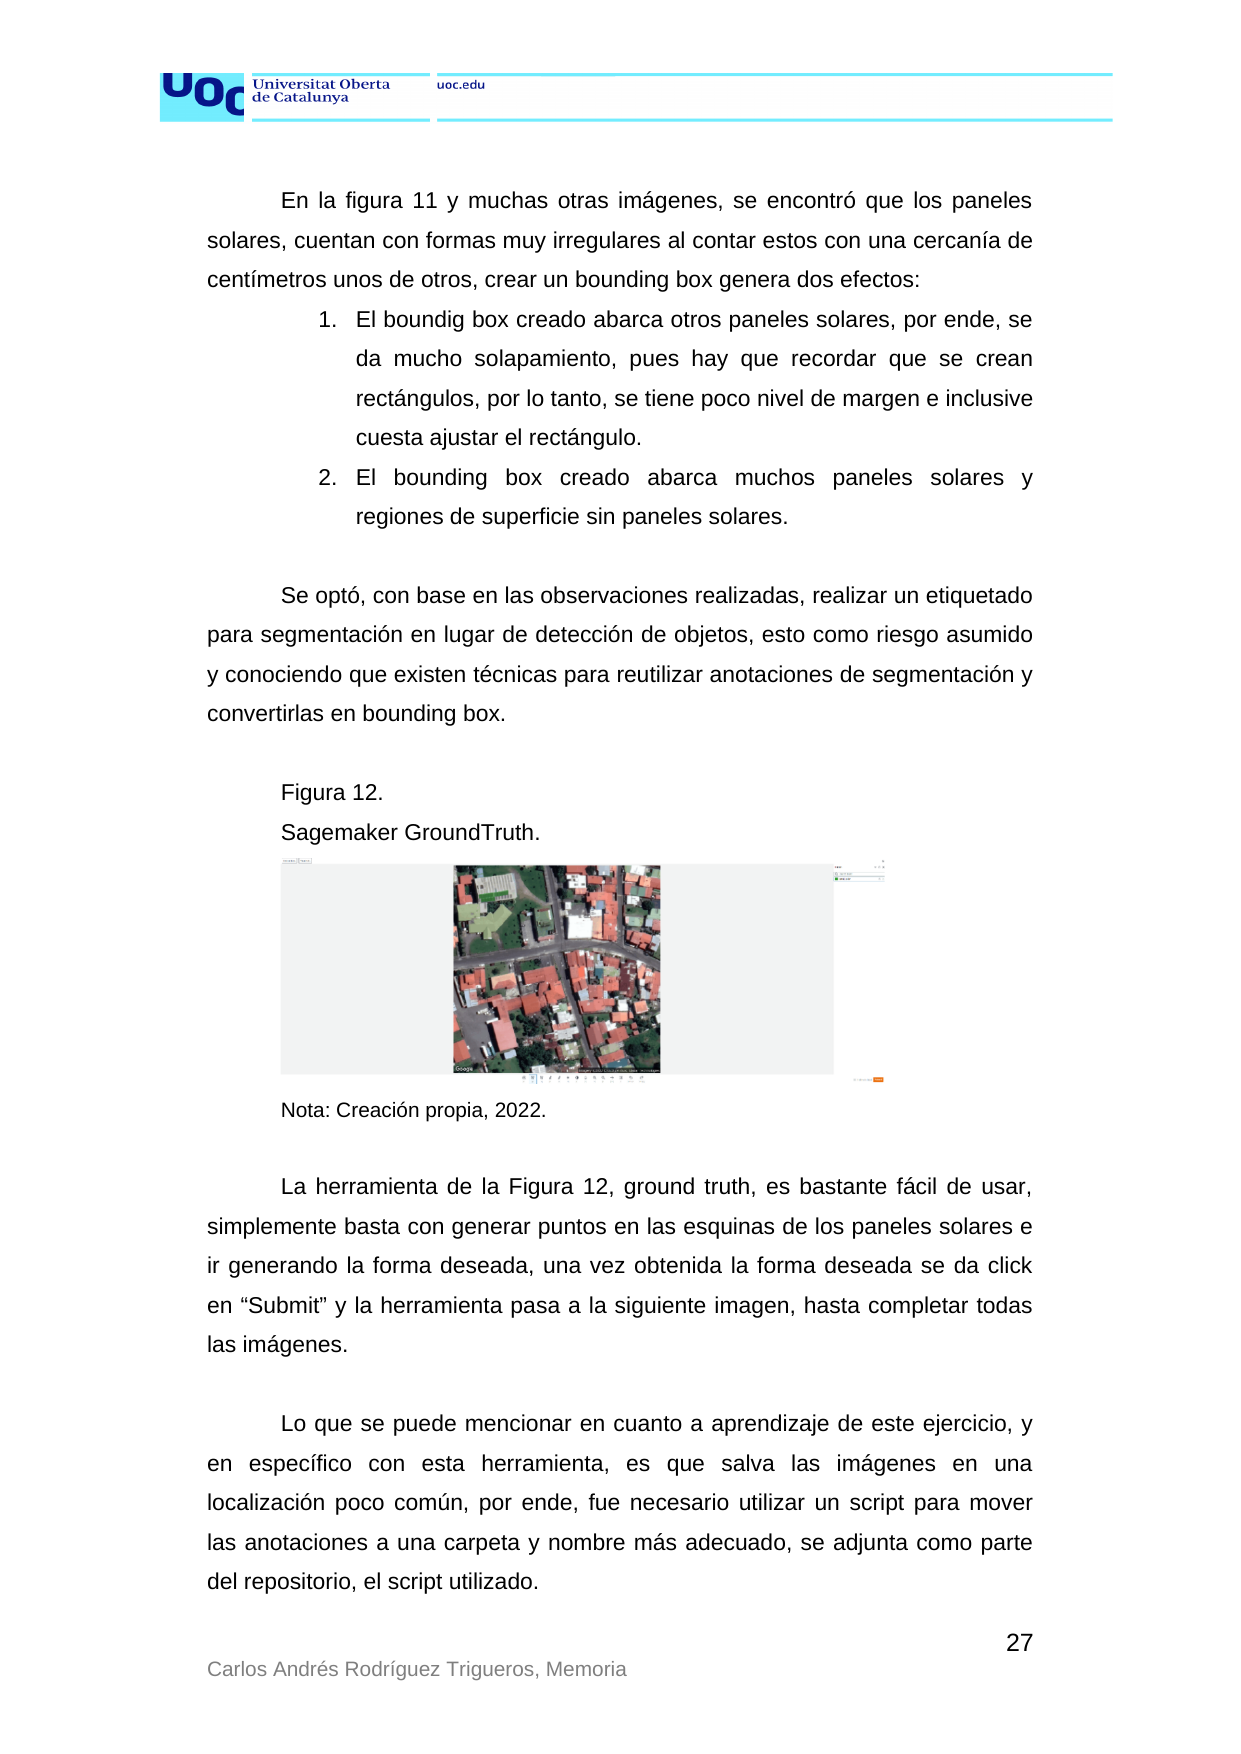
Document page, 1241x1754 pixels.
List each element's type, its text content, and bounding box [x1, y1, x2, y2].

picture [159, 73, 1113, 124]
text Se optó, con base en las observaciones realizadas, realizar un etiquetado para segmentación en lugar de detección de objetos, esto como riesgo asumido y conociendo que existen técnicas para reutilizar anotaciones de segmentación y convertirlas en bounding box. [207, 582, 1033, 727]
list El boundig box creado abarca otros paneles solares, por ende, se da mucho solapamiento, pues hay que recordar que se crean rectángulos, por lo tanto, se tiene poco nivel de margen e inclusive cuesta ajustar el rectángulo. [318, 306, 1033, 450]
text En la figura 11 y muchas otras imágenes, se encontró que los paneles solares, cuentan con formas muy irregulares al contar estos con una cercanía de centímetros unos de otros, crear un bounding box genera dos efectos: [207, 187, 1033, 292]
text La herramienta de la Figura 12, ground truth, es bastante fácil de usar, simplemente basta con generar puntos en las esquinas de los paneles solares e ir generando la forma deseada, una vez obtenida la forma deseada se da click en “Submit” y la herramienta pasa a la siguiente imagen, hasta completar todas las imágenes. [207, 1173, 1033, 1357]
text Nota: Creación propia, 2022. [207, 1098, 1033, 1122]
picture [280, 858, 885, 1084]
text Lo que se puede mencionar en cuanto a aprendizaje de este ejercicio, y en específico con esta herramienta, es que salva las imágenes en una localización poco común, por ende, fue necesario utilizar un script para mover las anotaciones a una carpeta y nombre más adecuado, se adjunta como parte del repositorio, el script utilizado. [207, 1410, 1033, 1594]
text Sagemaker GroundTruth. [207, 819, 1033, 845]
list El bounding box creado abarca muchos paneles solares y regiones de superficie sin paneles solares. [318, 463, 1033, 529]
text Figura 12. [207, 779, 1033, 806]
